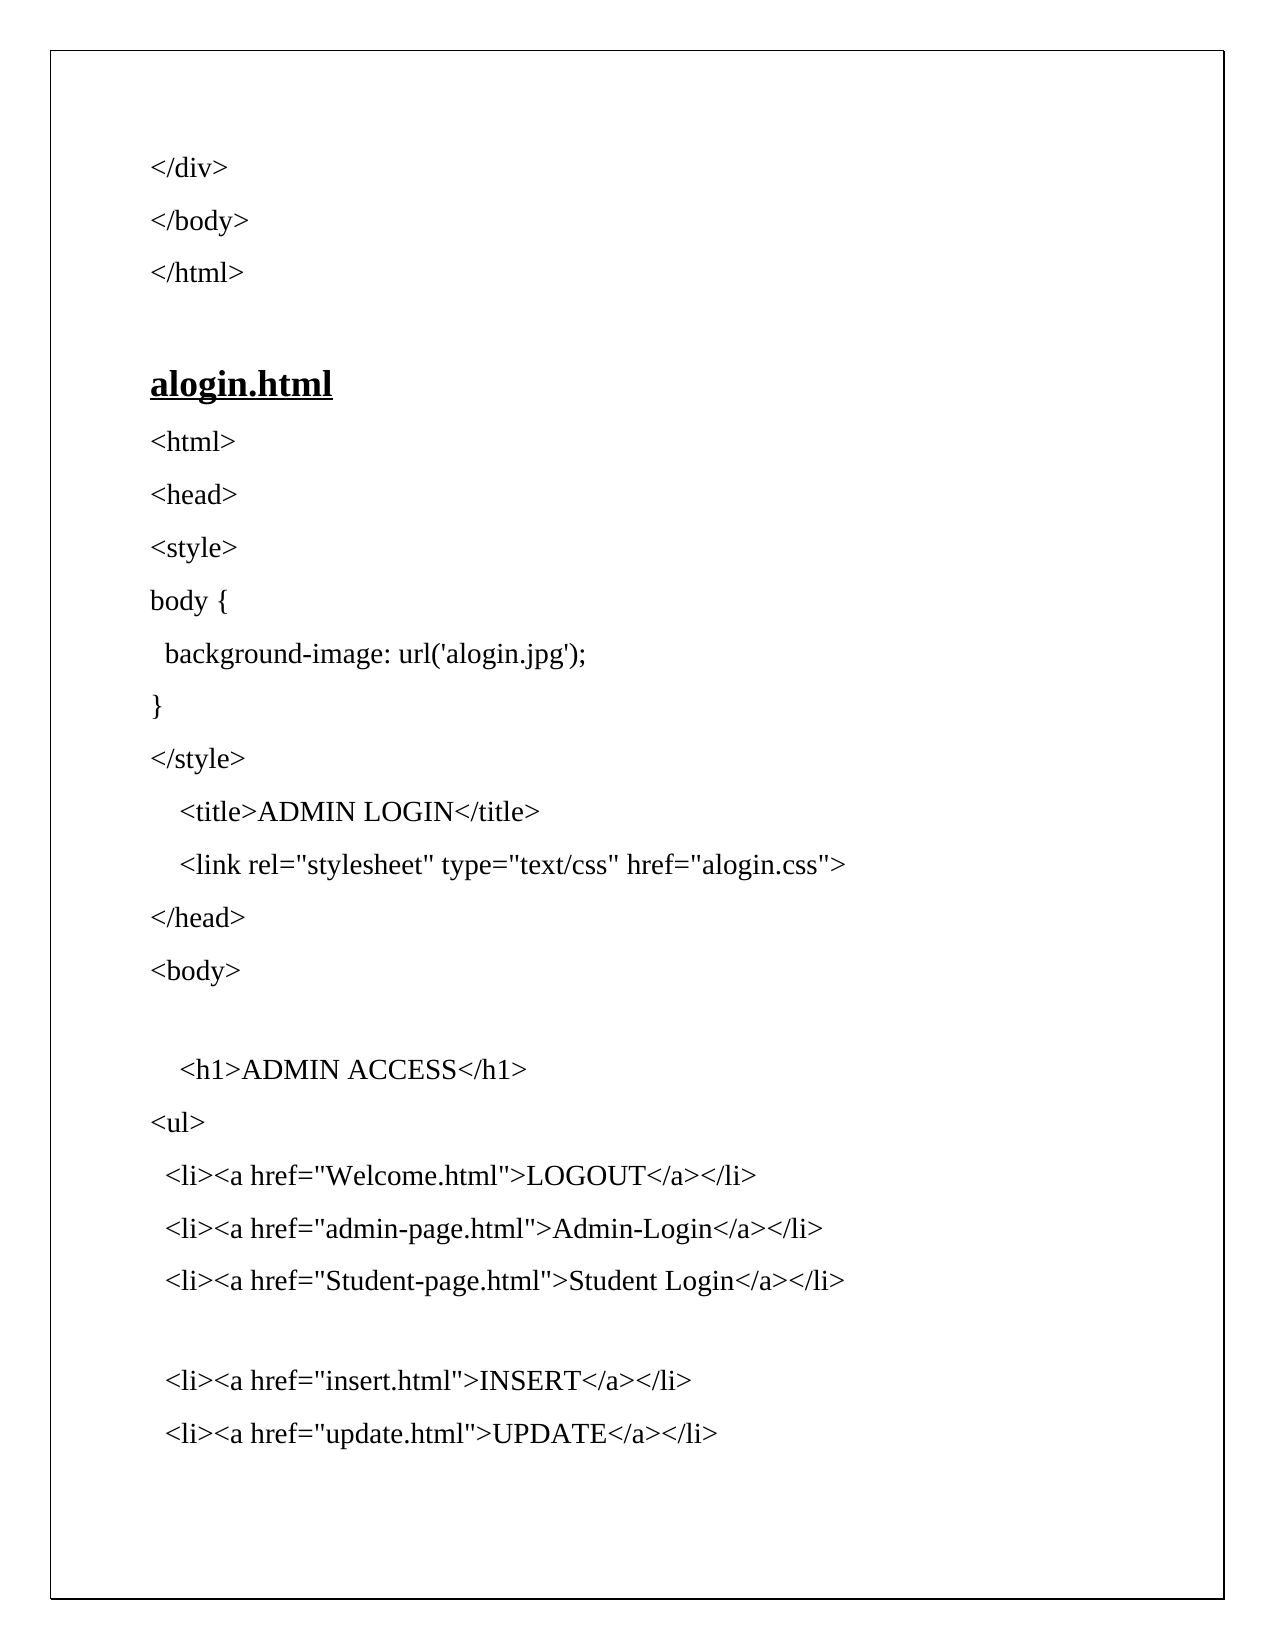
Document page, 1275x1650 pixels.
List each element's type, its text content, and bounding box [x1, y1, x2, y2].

text <li><a href="Welcome.html">LOGOUT</a></li> [150, 1158, 1124, 1191]
text </body> [150, 203, 1124, 236]
text <li><a href="update.html">UPDATE</a></li> [150, 1416, 1124, 1449]
text <li><a href="Student-page.html">Student Login</a></li> [150, 1263, 1124, 1297]
text <html> [150, 424, 1124, 458]
text </style> [150, 741, 1124, 775]
text body { [150, 583, 1124, 616]
text background-image: url('alogin.jpg'); [150, 636, 1124, 669]
text <body> [150, 953, 1124, 986]
text <h1>ADMIN ACCESS</h1> [150, 1052, 1124, 1086]
text } [150, 688, 1124, 722]
text </html> [150, 256, 1124, 289]
text <ul> [150, 1105, 1124, 1139]
text <li><a href="insert.html">INSERT</a></li> [150, 1363, 1124, 1397]
text <link rel="stylesheet" type="text/css" href="alogin.css"> [150, 847, 1124, 881]
text alogin.html [150, 361, 1124, 404]
text <li><a href="admin-page.html">Admin-Login</a></li> [150, 1211, 1124, 1244]
text </div> [150, 150, 1124, 183]
text <title>ADMIN LOGIN</title> [150, 794, 1124, 828]
text <style> [150, 530, 1124, 564]
text </head> [150, 900, 1124, 933]
text <head> [150, 477, 1124, 511]
